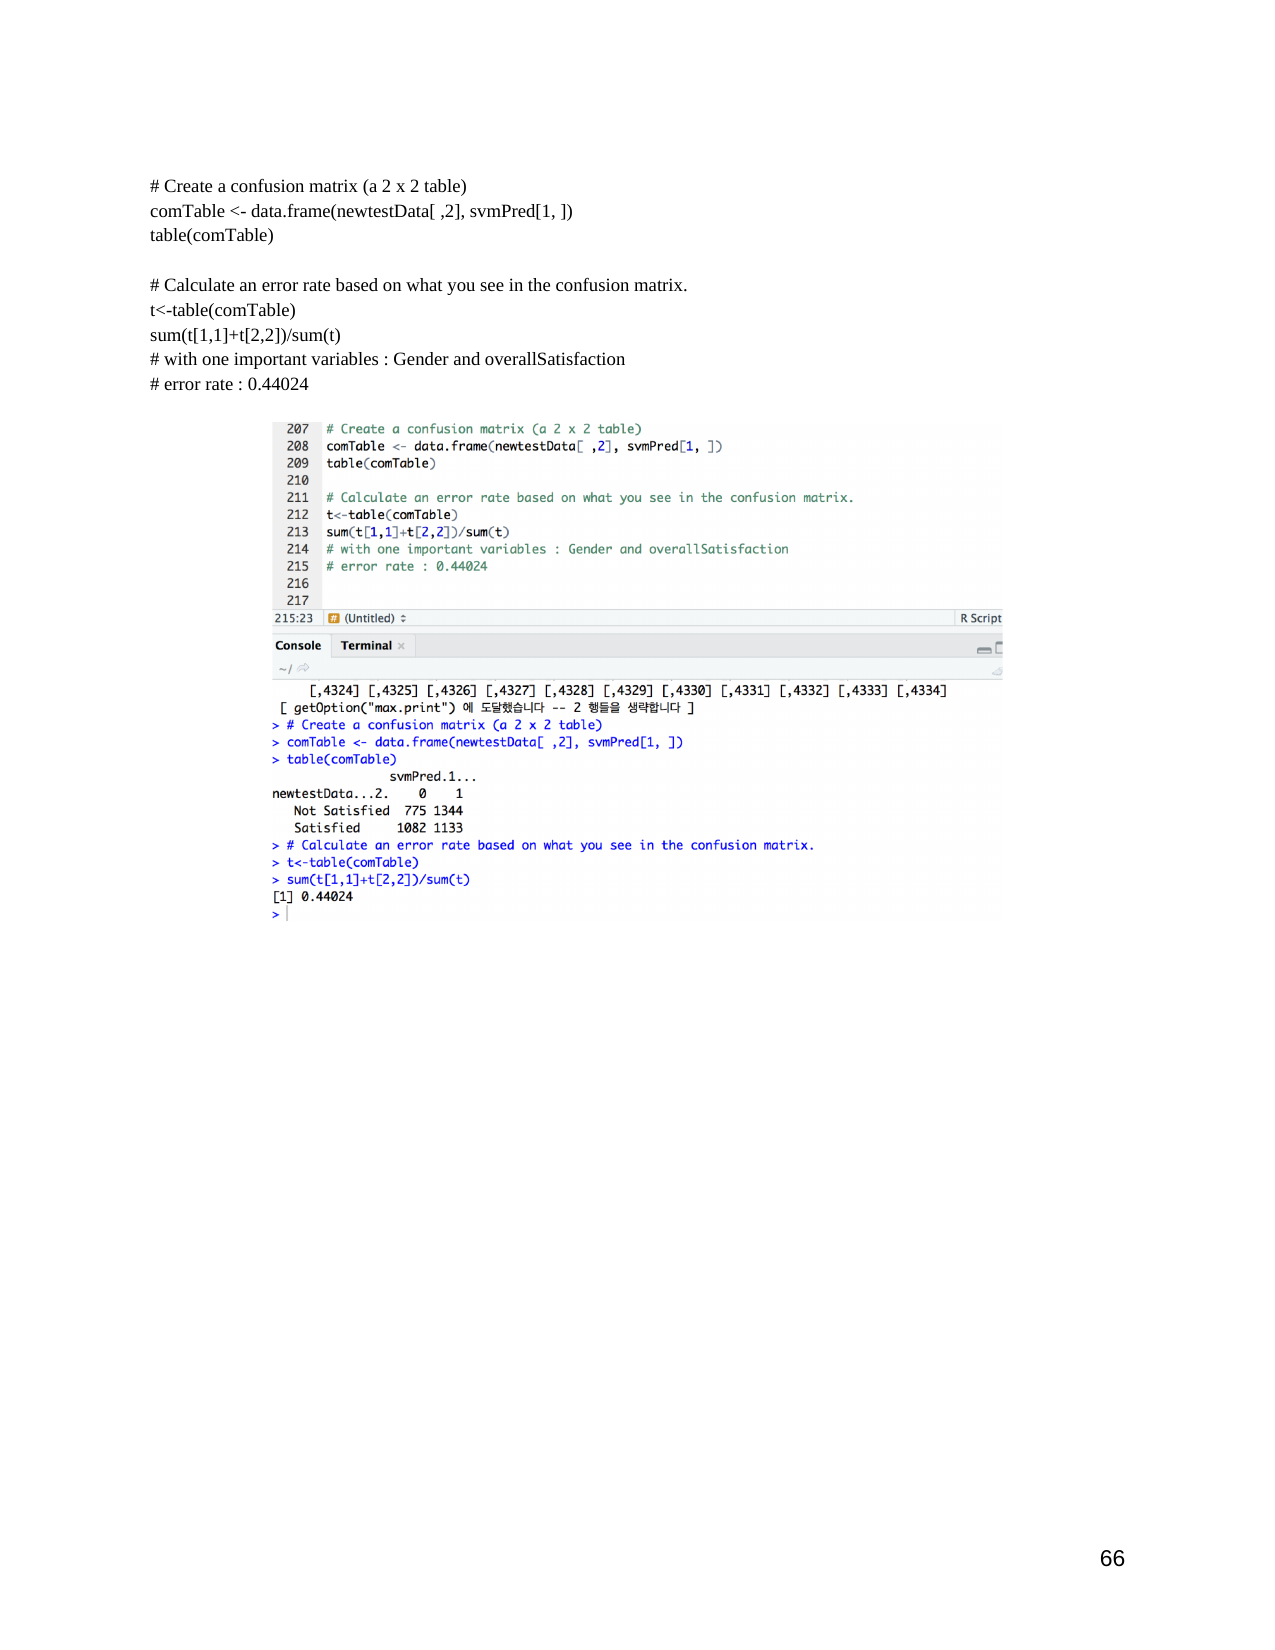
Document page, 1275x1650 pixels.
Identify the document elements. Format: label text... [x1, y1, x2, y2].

text # error rate : 0.44024 [150, 373, 1125, 395]
text t<-table(comTable) [150, 299, 1125, 320]
text # with one important variables : Gender and overallSatisfaction [150, 348, 1125, 370]
text # Calculate an error rate based on what you see in the confusion matrix. [150, 274, 1125, 296]
text table(comTable) [150, 224, 1125, 246]
picture [272, 422, 1003, 921]
text comTable <- data.frame(newtestData[ ,2], svmPred[1, ]) [150, 199, 1125, 221]
text # Create a confusion matrix (a 2 x 2 table) [150, 175, 1125, 196]
text sum(t[1,1]+t[2,2])/sum(t) [150, 323, 1125, 345]
